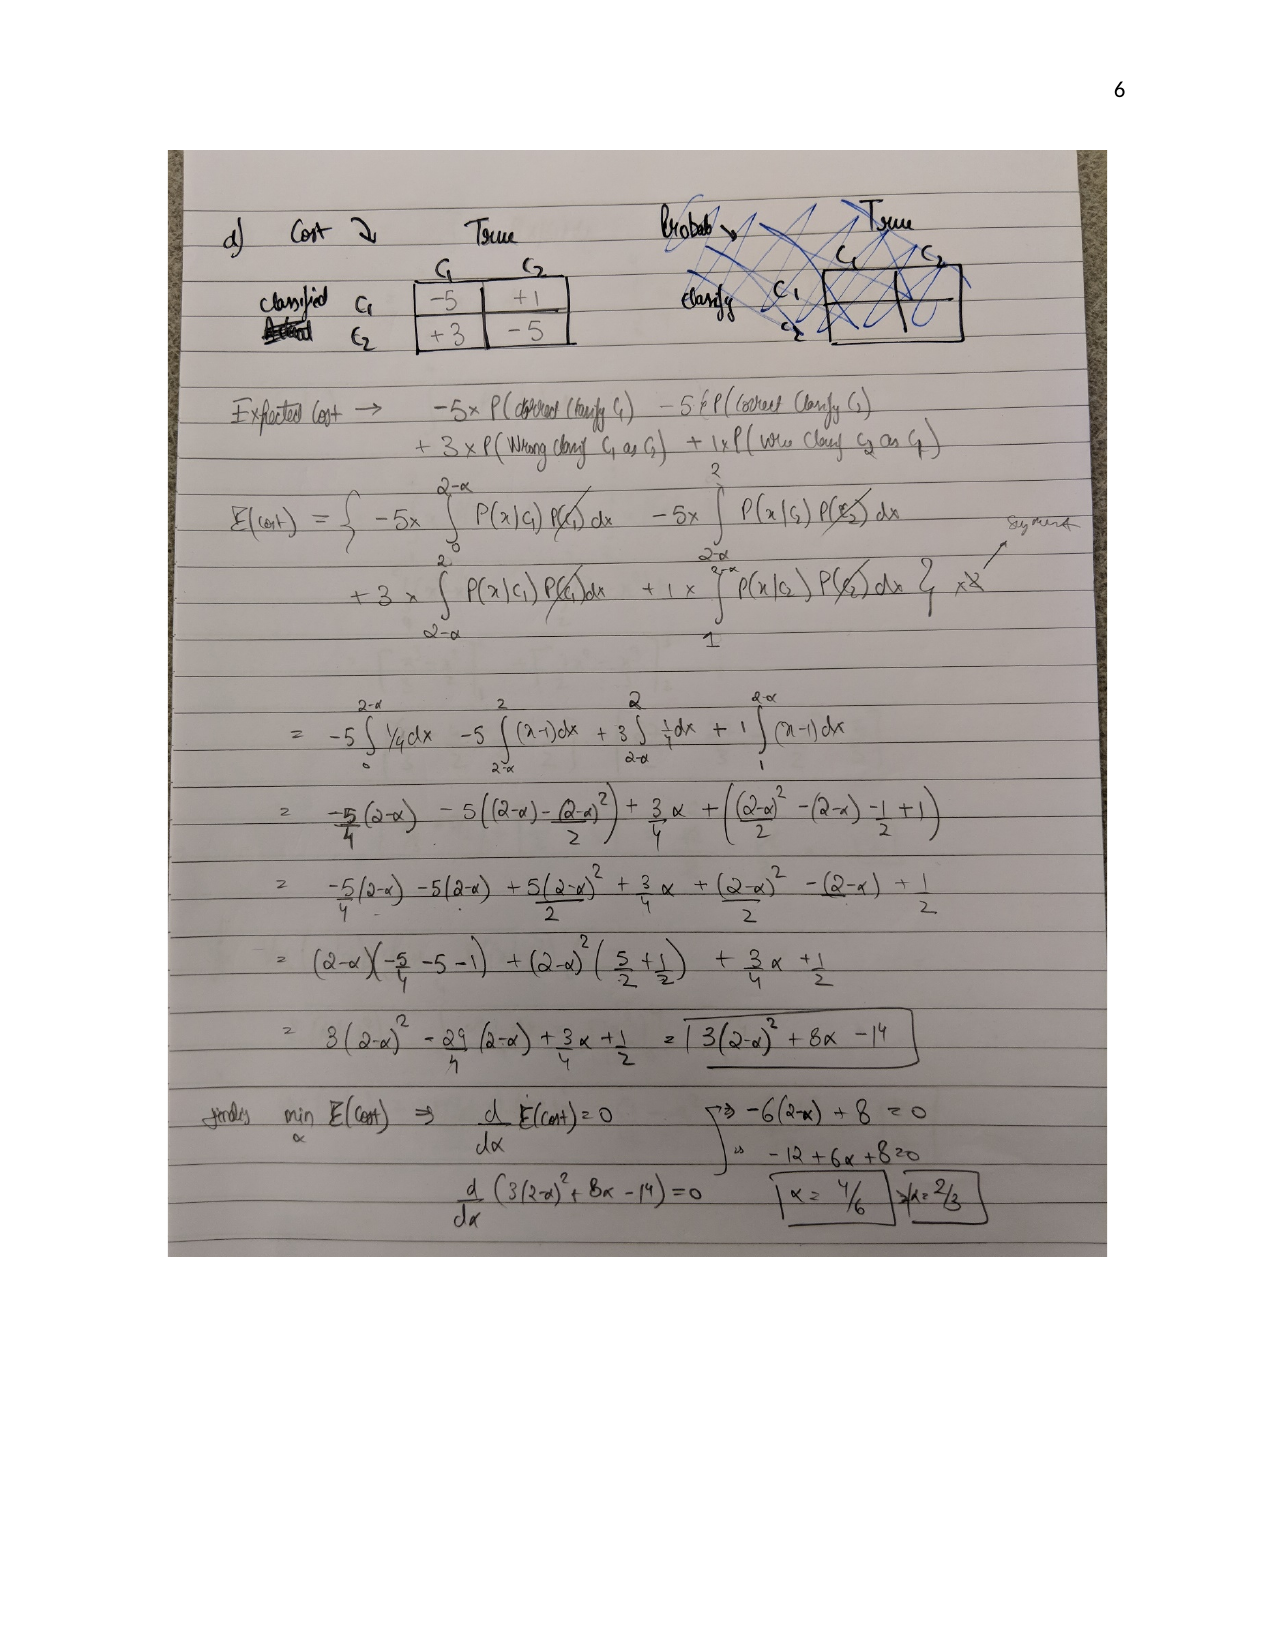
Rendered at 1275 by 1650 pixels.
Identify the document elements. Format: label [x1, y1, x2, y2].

picture [167, 150, 1108, 1257]
